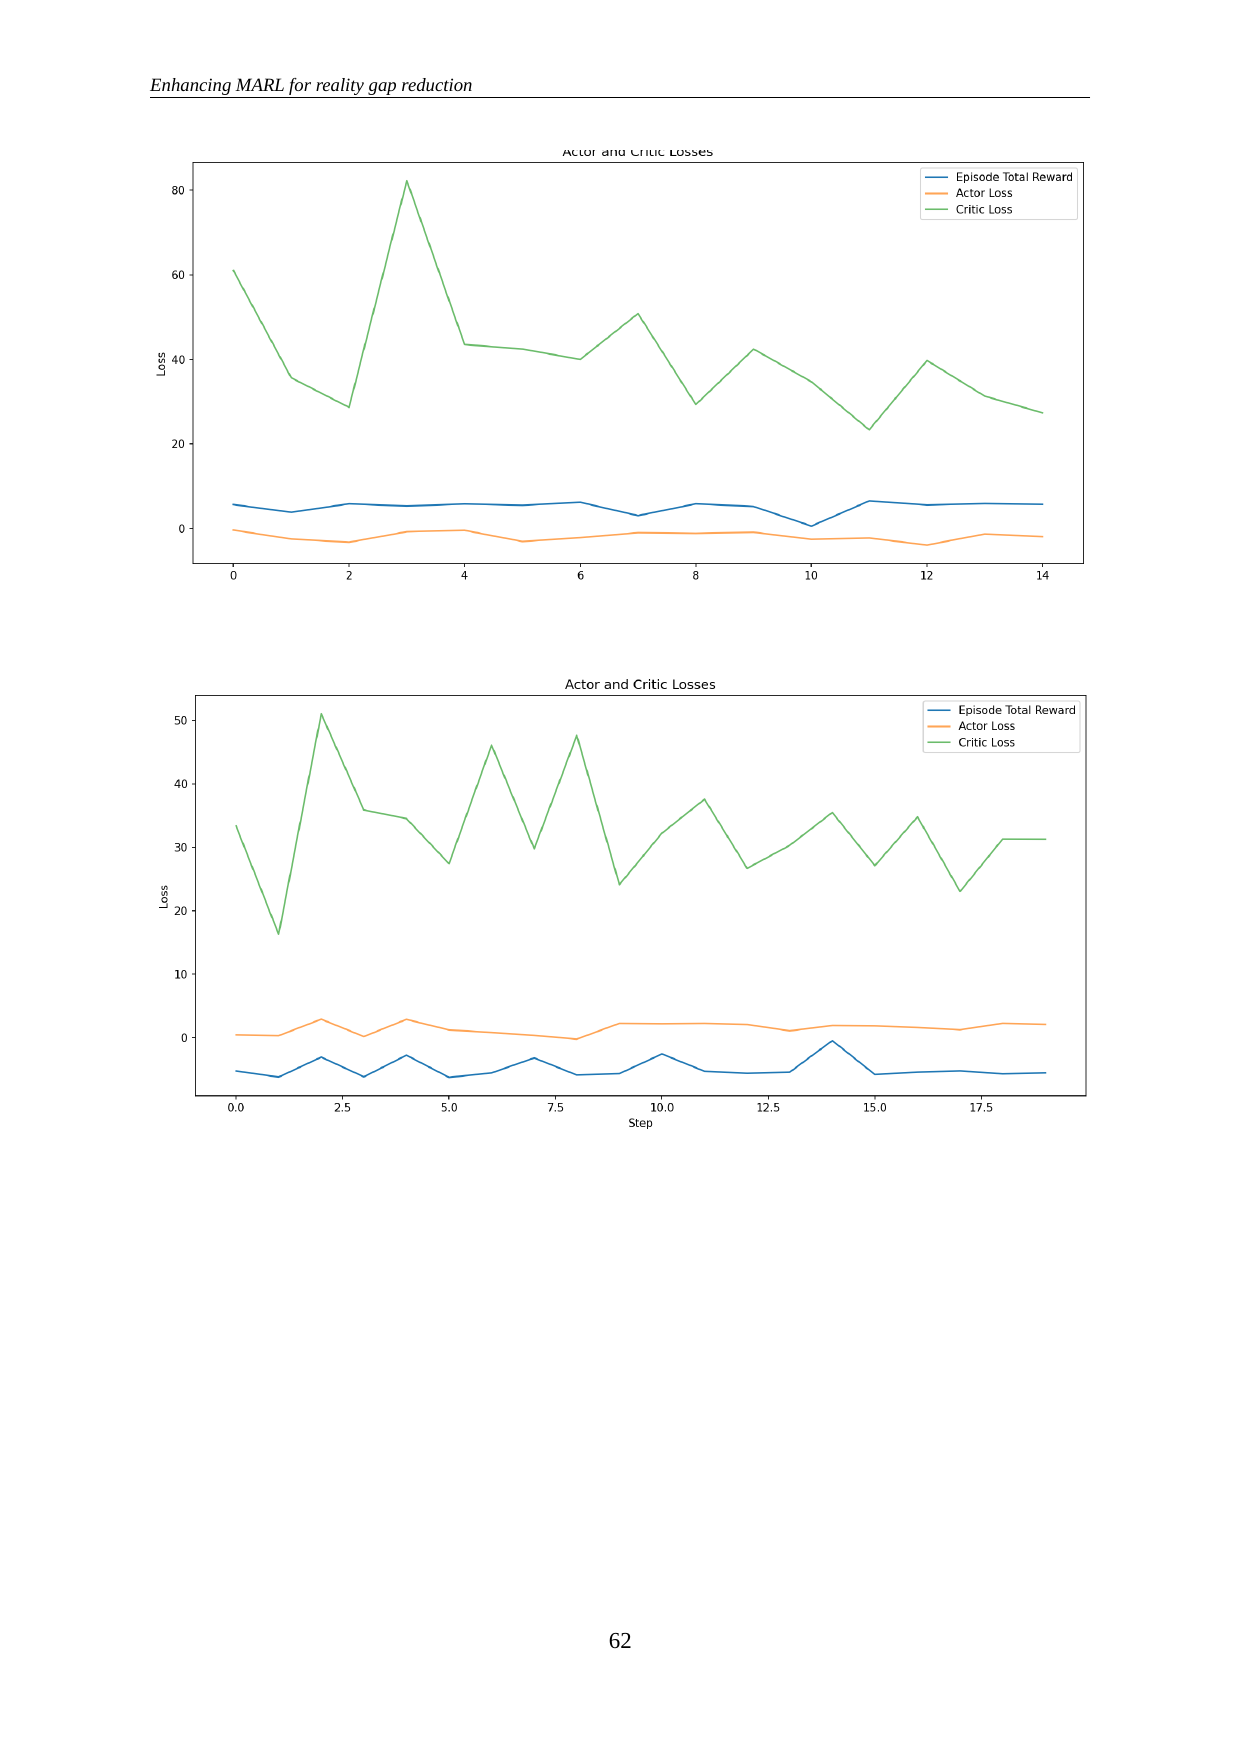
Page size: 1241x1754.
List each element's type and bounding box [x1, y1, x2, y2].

picture [150, 150, 1091, 586]
picture [150, 671, 1091, 1132]
